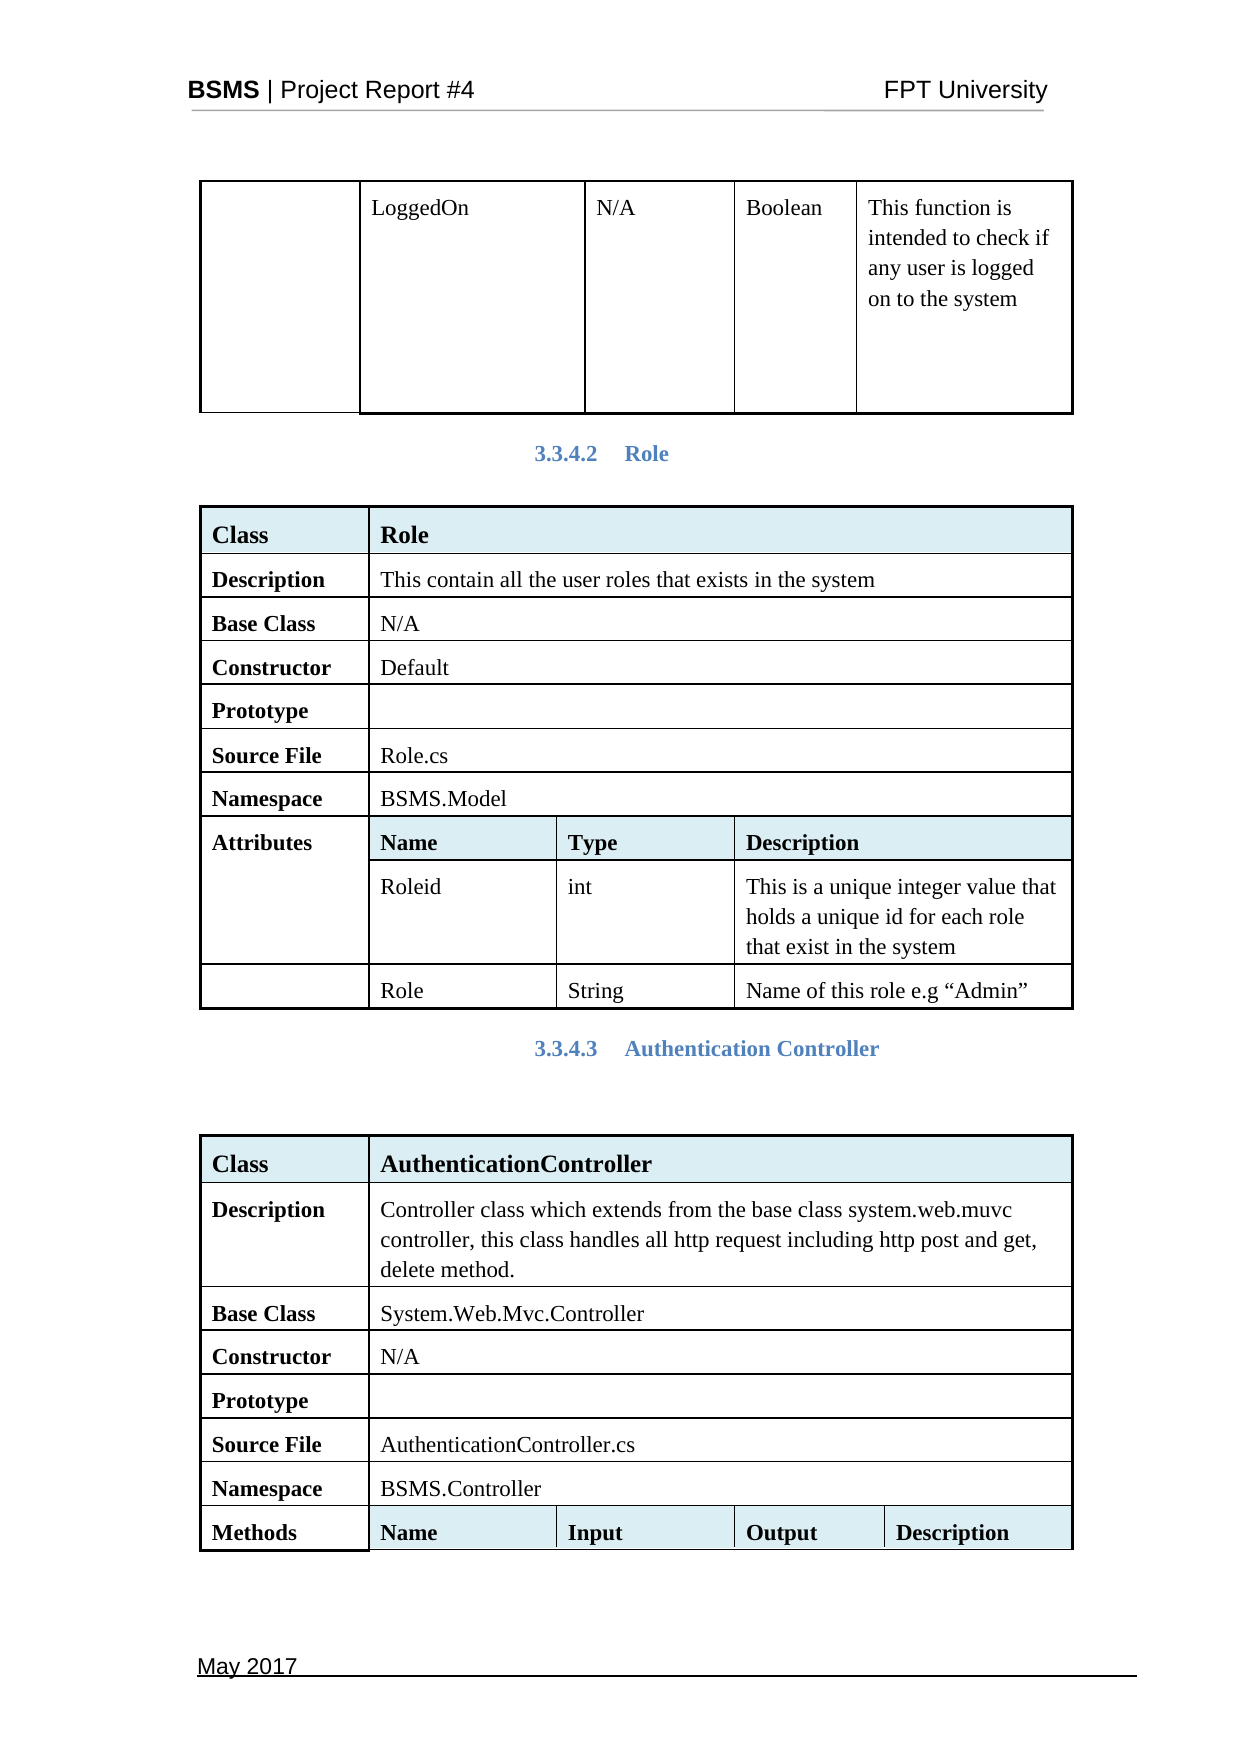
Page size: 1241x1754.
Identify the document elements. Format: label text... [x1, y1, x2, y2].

table_cell LoggedOn [361, 182, 584, 412]
table_cell Prototype [202, 685, 368, 728]
table_cell Description [202, 1183, 368, 1286]
table_cell String [557, 965, 734, 1007]
table_cell Constructor [202, 641, 368, 683]
table_cell Roleid [370, 861, 556, 963]
table_cell Prototype [202, 1375, 368, 1417]
table_cell BSMS.Controller [370, 1462, 1071, 1504]
table_cell N/A [370, 1331, 1071, 1373]
table_cell This function is intended to check if any user is logged on to the system [857, 182, 1071, 412]
table_cell Constructor [202, 1331, 368, 1373]
table_cell This contain all the user roles that exists in the system [370, 554, 1071, 596]
table_header Class [202, 1137, 368, 1182]
table_cell Description [735, 817, 1071, 859]
subtitle Role [534, 440, 1053, 466]
table_cell Role.cs [370, 729, 1071, 771]
table_cell int [557, 861, 734, 963]
table_cell Controller class which extends from the base class system.web.muvc controller, this class handles all http request including http post and get, delete method. [370, 1183, 1071, 1286]
table_cell [370, 685, 1071, 728]
table_cell Name of this role e.g “Admin” [735, 965, 1071, 1007]
table_cell Name [370, 1506, 556, 1548]
table_cell Methods [202, 1506, 368, 1548]
table_cell N/A [370, 598, 1071, 640]
table_header AuthenticationController [370, 1137, 1071, 1182]
table_cell This is a unique integer value that holds a unique id for each role that exist in the system [735, 861, 1071, 963]
table_cell N/A [586, 182, 734, 412]
table_cell Input [556, 1506, 734, 1548]
table_cell Name [370, 817, 556, 859]
table_cell Description [202, 554, 368, 596]
table_cell Boolean [735, 182, 856, 412]
table_cell Default [370, 641, 1071, 683]
subtitle Authentication Controller [534, 1035, 1053, 1062]
table_cell System.Web.Mvc.Controller [370, 1287, 1071, 1329]
table_cell Namespace [202, 773, 368, 815]
table_cell BSMS.Model [370, 773, 1071, 815]
table_cell Source File [202, 729, 368, 771]
table_header Class [202, 508, 368, 552]
table_cell Namespace [202, 1462, 368, 1504]
table_cell Type [557, 817, 734, 859]
table_cell Base Class [202, 1287, 368, 1329]
table_cell Description [885, 1506, 1071, 1548]
table_cell Base Class [202, 598, 368, 640]
table_cell Source File [202, 1419, 368, 1461]
table_cell Output [735, 1506, 884, 1548]
table_cell [202, 965, 368, 1007]
table_header Role [370, 508, 1071, 552]
table_cell AuthenticationController.cs [370, 1419, 1071, 1461]
table_cell [370, 1375, 1071, 1417]
table_cell Attributes [202, 817, 368, 963]
table_cell Role [370, 965, 556, 1007]
